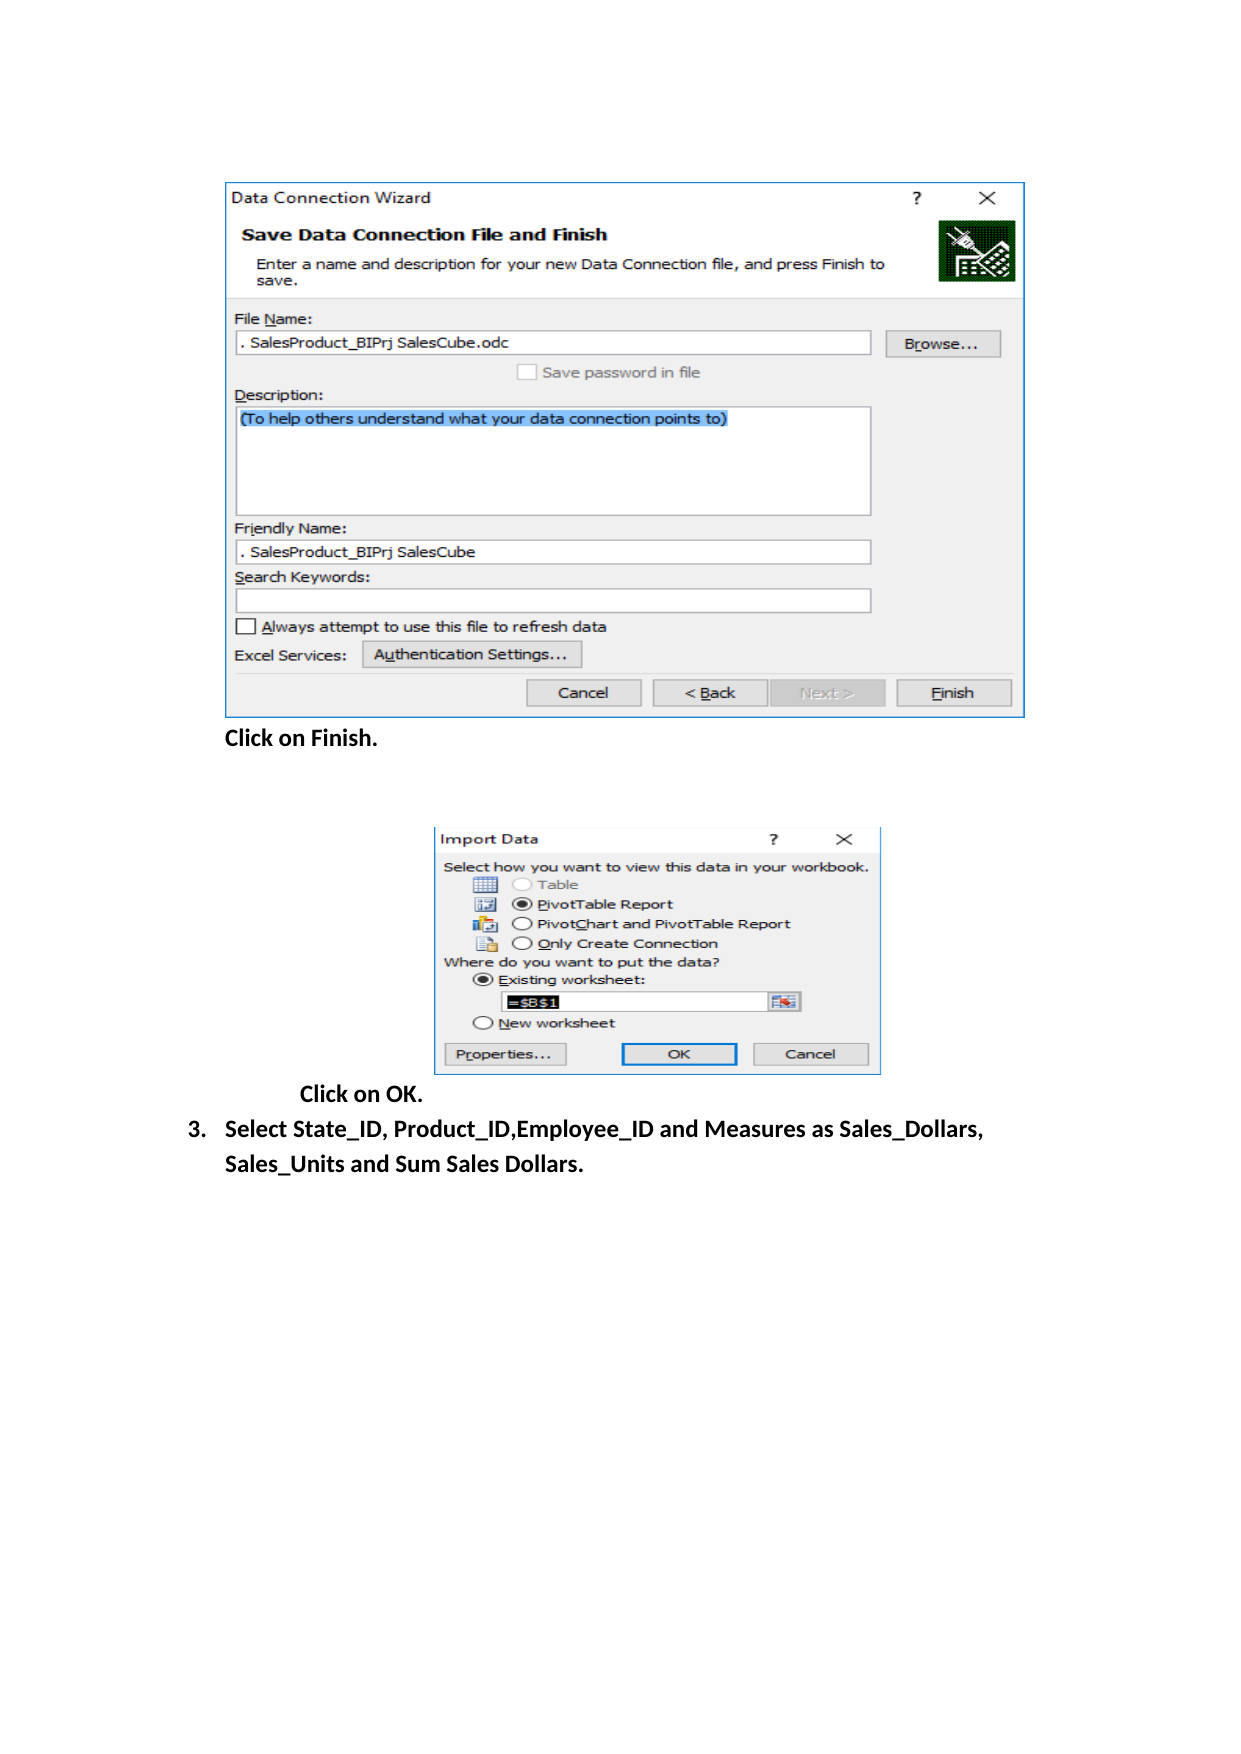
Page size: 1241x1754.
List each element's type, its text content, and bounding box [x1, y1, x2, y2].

list Select State_ID, Product_ID,Employee_ID and Measures as Sales_Dollars, Sales_Units and Sum Sales Dollars. [187, 1113, 1090, 1179]
list Click on OK. [225, 1078, 1090, 1109]
picture [434, 827, 882, 1075]
picture [225, 182, 1025, 718]
list Click on Finish. [225, 722, 1090, 753]
